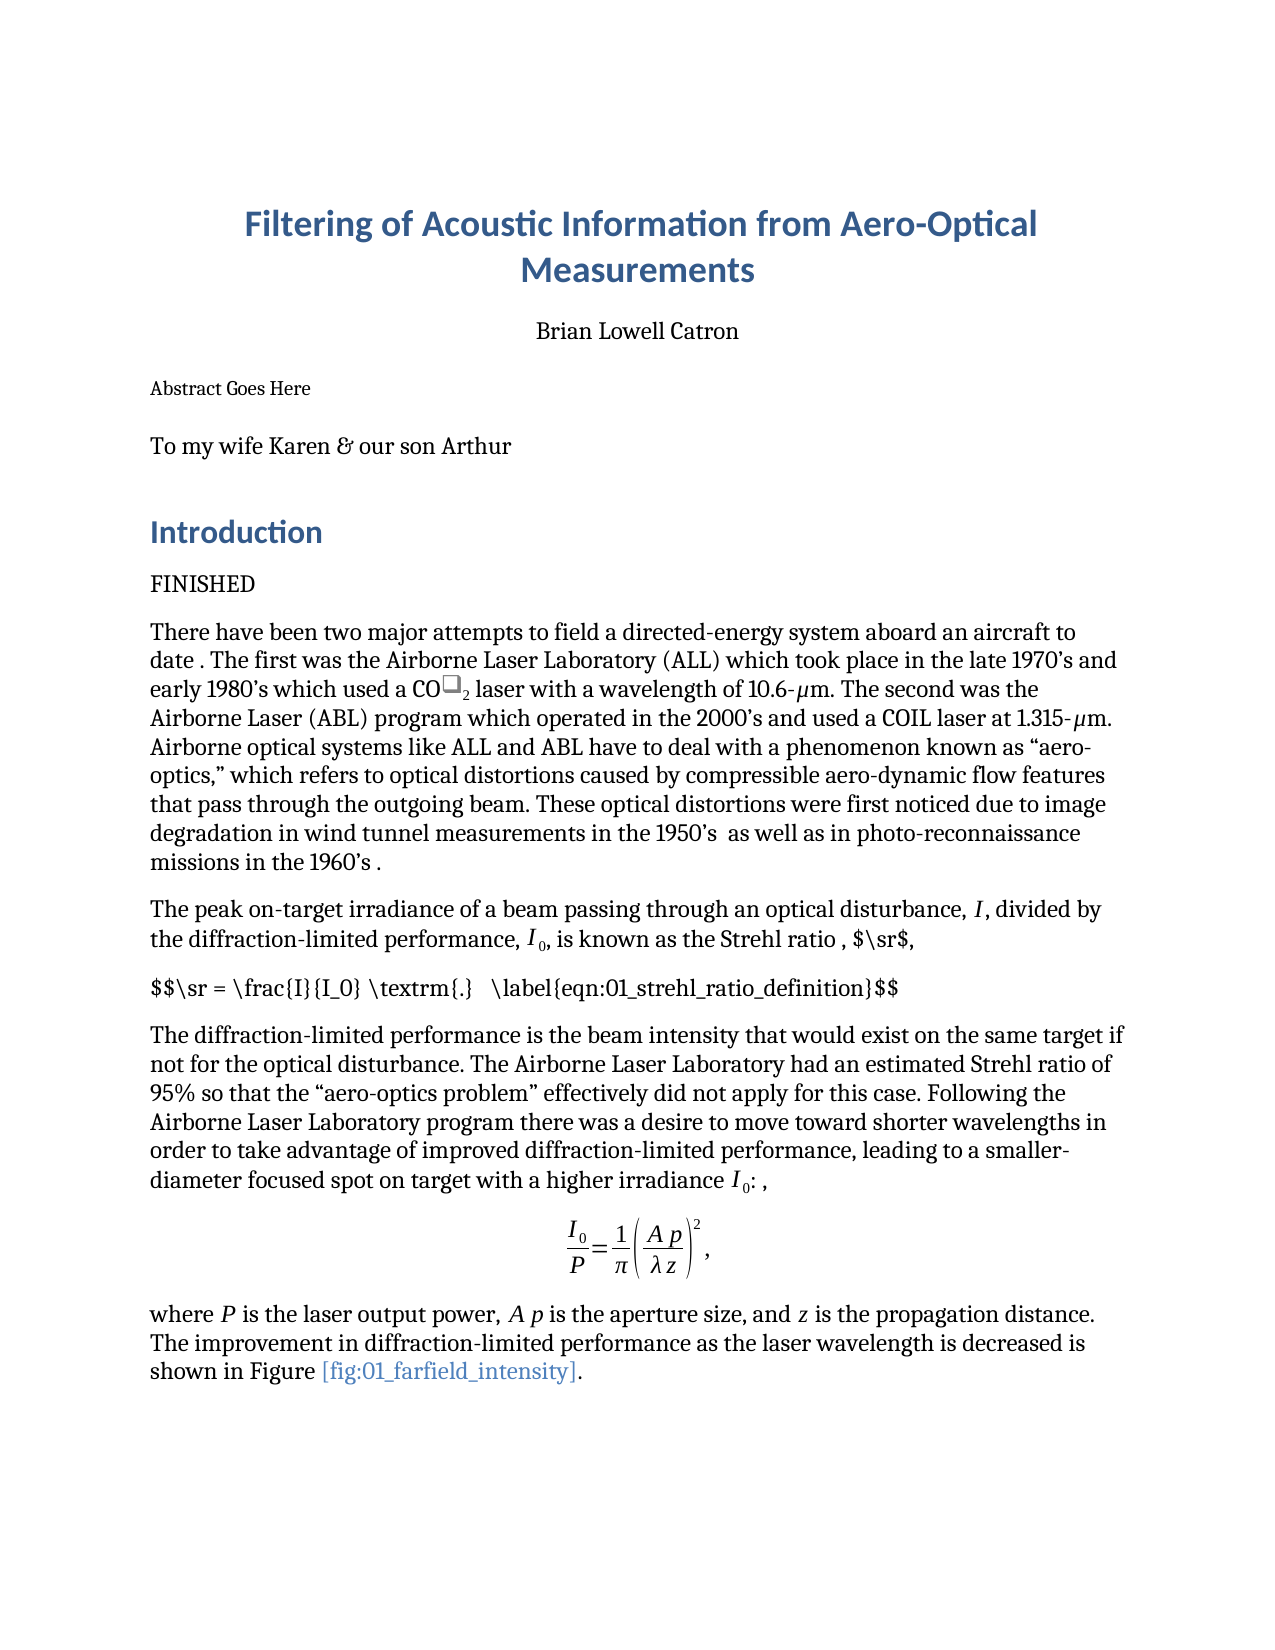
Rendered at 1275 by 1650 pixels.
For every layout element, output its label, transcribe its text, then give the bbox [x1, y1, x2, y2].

text $$\sr = \frac{I}{I_0} \textrm{.} \label{eqn:01_strehl_ratio_definition}$$ [150, 974, 1125, 1003]
text where is the laser output power, is the aperture size, and is the propagation distance. The improvement in diffraction-limited performance as the laser wavelength is decreased is shown in Figure [fig:01_farfield_intensity]. [150, 1300, 1125, 1386]
text Abstract Goes Here [150, 377, 1125, 401]
text The peak on-target irradiance of a beam passing through an optical disturbance, , divided by the diffraction-limited performance, , is known as the Strehl ratio , $\sr$, [150, 895, 1125, 955]
text FINISHED [150, 570, 1125, 599]
text To my wife Karen & our son Arthur [150, 432, 1125, 461]
text The diffraction-limited performance is the beam intensity that would exist on the same target if not for the optical disturbance. The Airborne Laser Laboratory had an estimated Strehl ratio of 95% so that the “aero-optics problem” effectively did not apply for this case. Following the Airborne Laser Laboratory program there was a desire to move toward shorter wavelengths in order to take advantage of improved diffraction-limited performance, leading to a smaller-diameter focused spot on target with a higher irradiance : , [150, 1021, 1125, 1197]
subtitle Introduction [150, 511, 1125, 551]
text Brian Lowell Catron [150, 317, 1125, 345]
title Filtering of Acoustic Information from Aero-Optical Measurements [150, 200, 1125, 292]
text There have been two major attempts to field a directed-energy system aboard an aircraft to date . The first was the Airborne Laser Laboratory (ALL) which took place in the late 1970’s and early 1980’s which used a CO laser with a wavelength of 10.6-m. The second was the Airborne Laser (ABL) program which operated in the 2000’s and used a COIL laser at 1.315-m. Airborne optical systems like ALL and ABL have to deal with a phenomenon known as “aero-optics,” which refers to optical distortions caused by compressible aero-dynamic flow features that pass through the outgoing beam. These optical distortions were first noticed due to image degradation in wind tunnel measurements in the 1950’s as well as in photo-reconnaissance missions in the 1960’s . [150, 618, 1125, 876]
